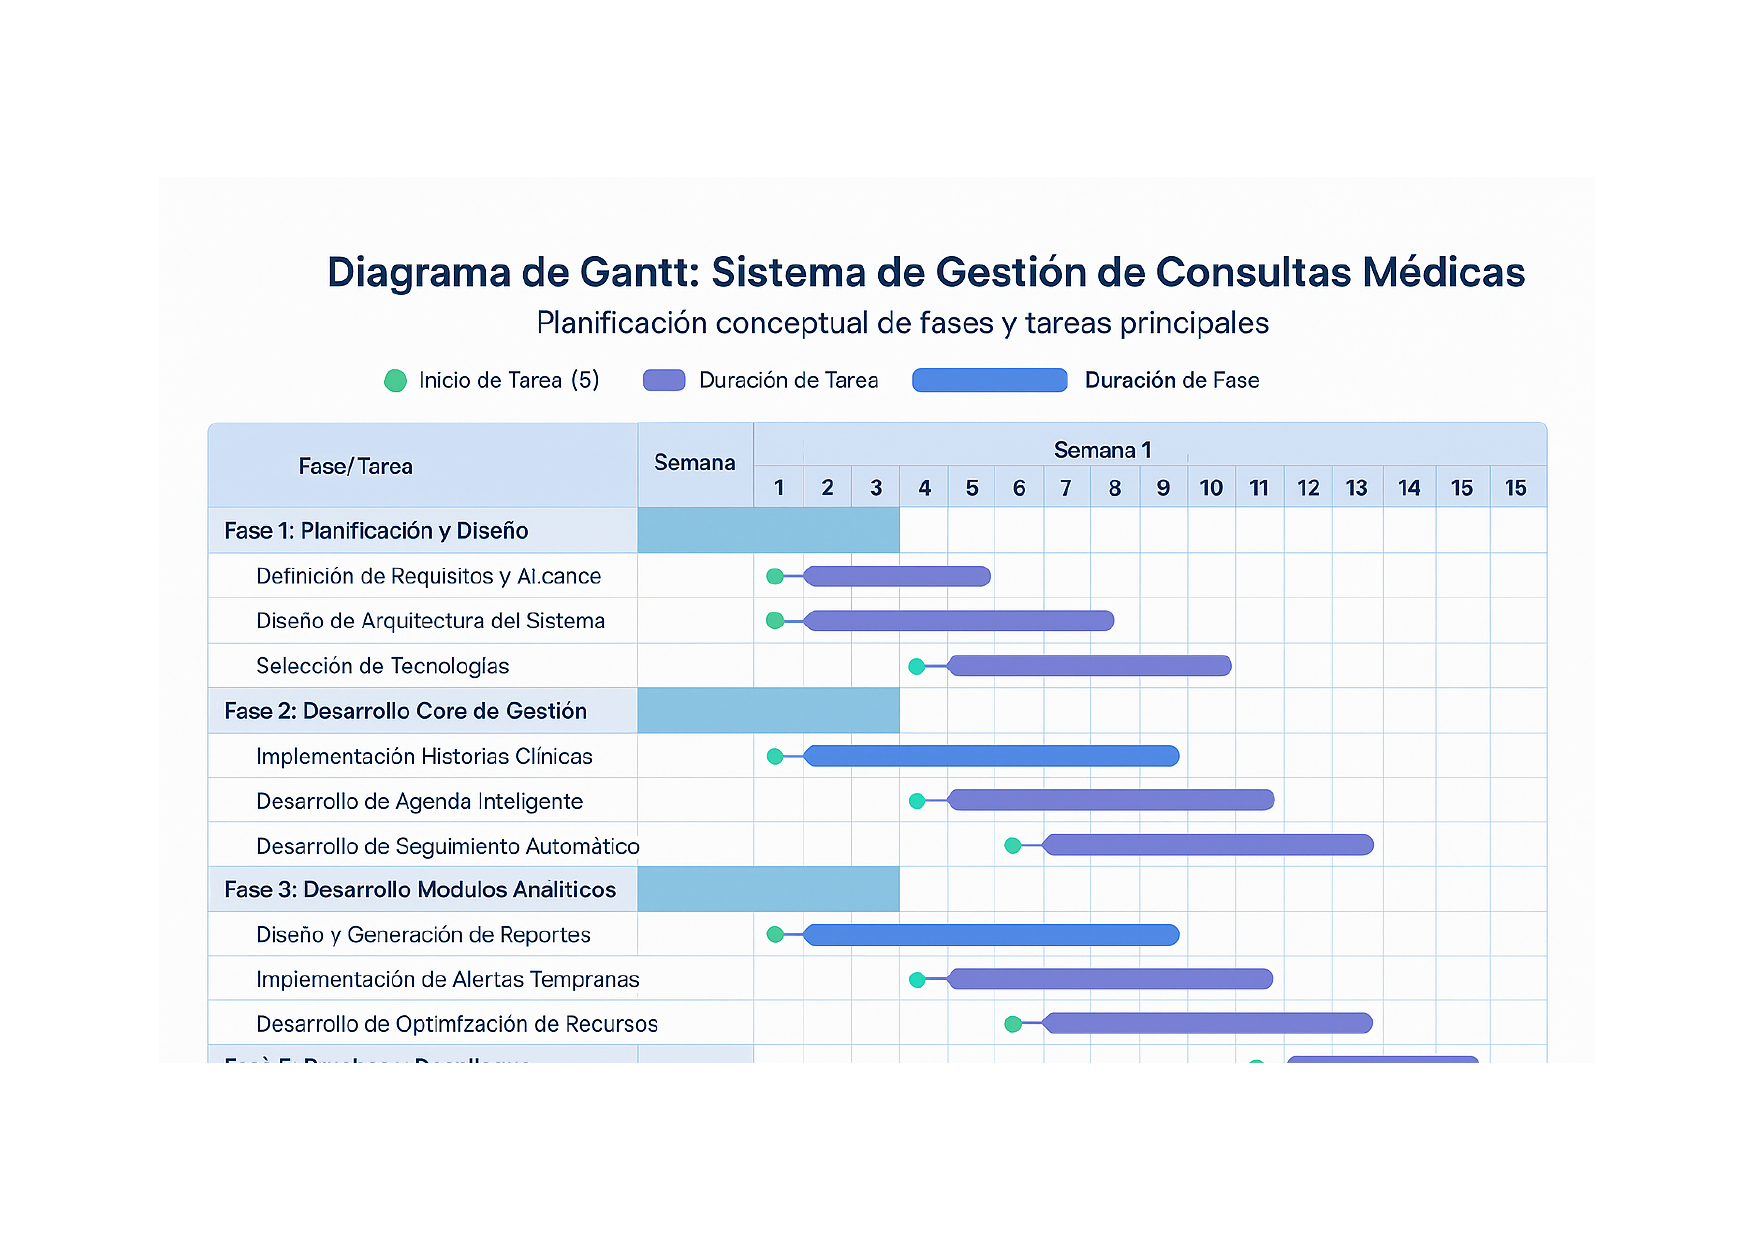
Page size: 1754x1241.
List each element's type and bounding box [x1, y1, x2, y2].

picture [158, 177, 1595, 1063]
